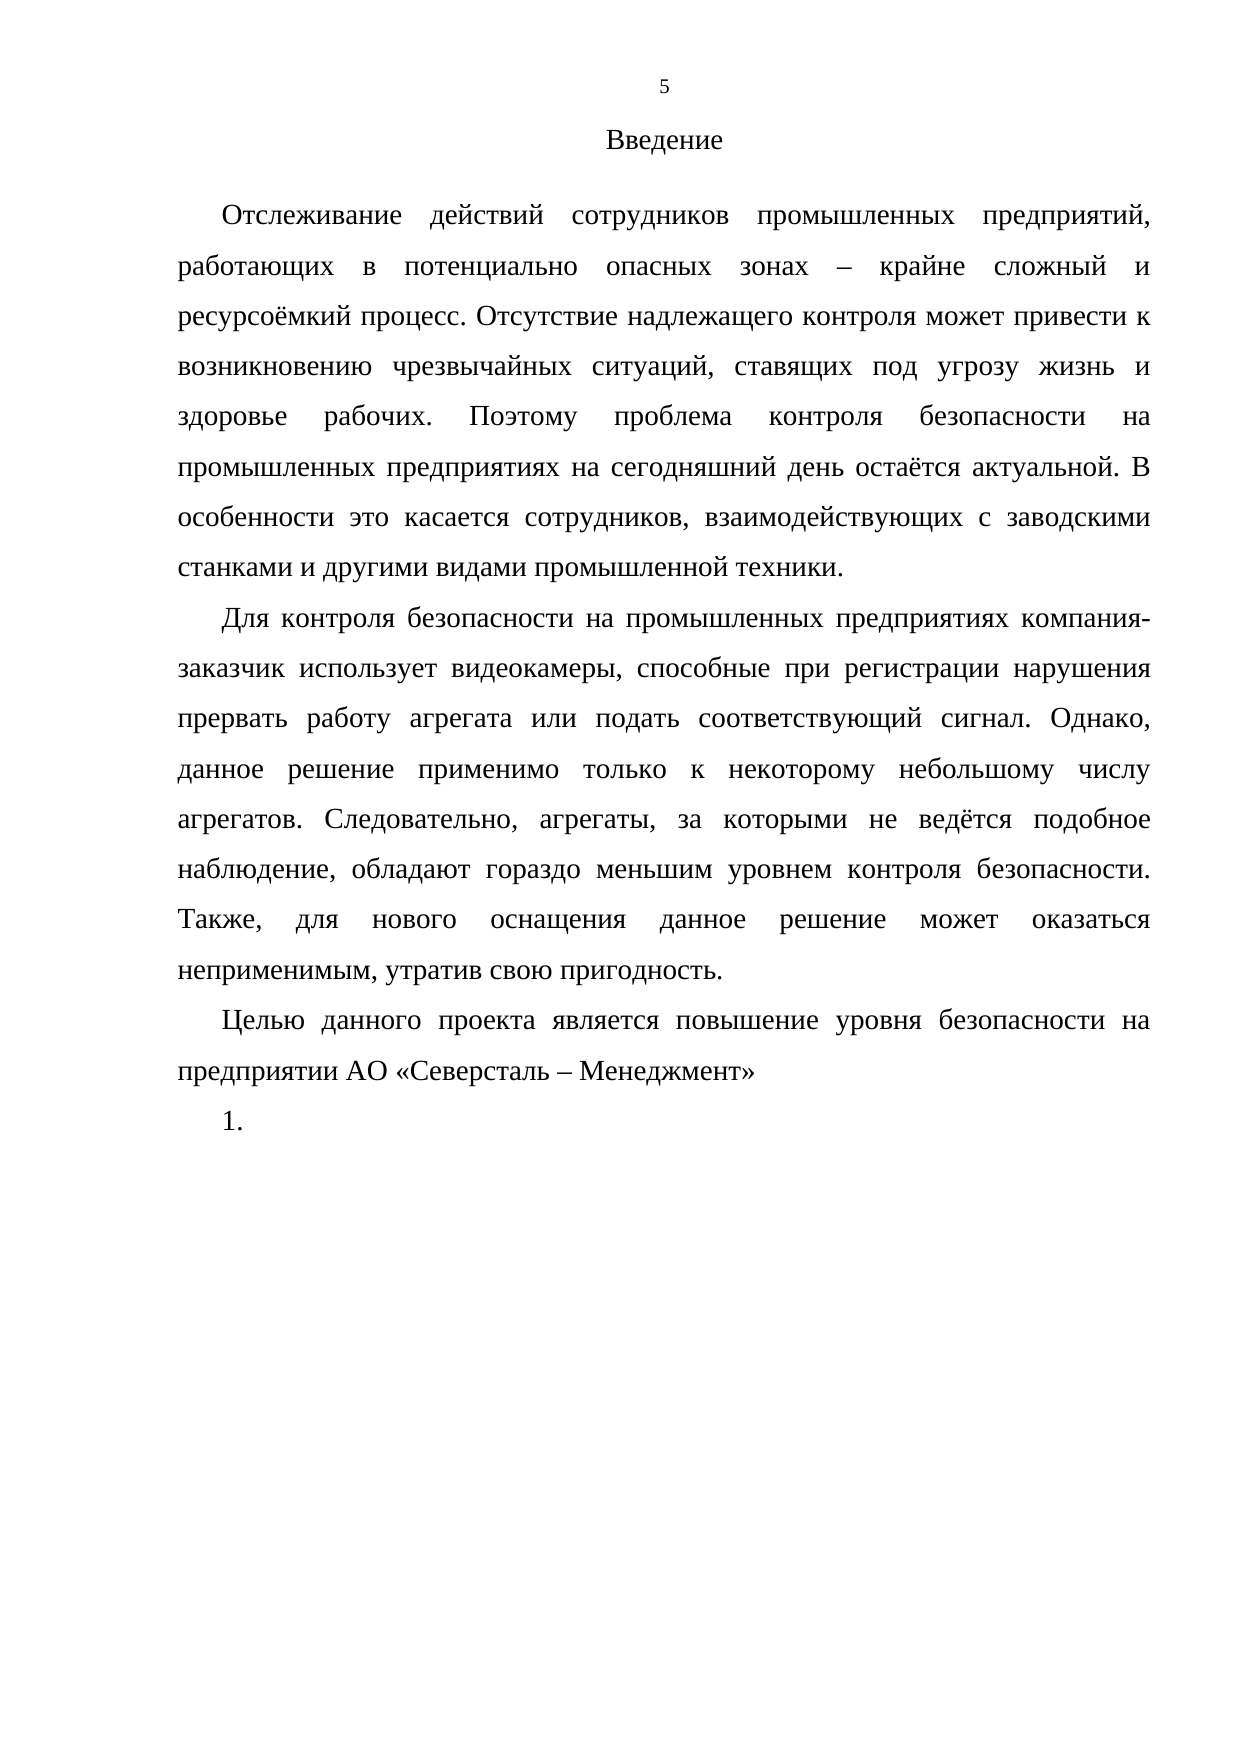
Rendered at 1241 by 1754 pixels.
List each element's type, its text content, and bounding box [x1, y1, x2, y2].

text Введение [177, 122, 1152, 156]
text Целью данного проекта является повышение уровня безопасности на предприятии АО «Северсталь – Менеджмент» [177, 1002, 1152, 1086]
text Отслеживание действий сотрудников промышленных предприятий, работающих в потенциально опасных зонах – крайне сложный и ресурсоёмкий процесс. Отсутствие надлежащего контроля может привести к возникновению чрезвычайных ситуаций, ставящих под угрозу жизнь и здоровье рабочих. Поэтому проблема контроля безопасности на промышленных предприятиях на сегодняшний день остаётся актуальной. В особенности это касается сотрудников, взаимодействующих с заводскими станками и другими видами промышленной техники. [177, 197, 1152, 583]
text Для контроля безопасности на промышленных предприятиях компания-заказчик использует видеокамеры, способные при регистрации нарушения прервать работу агрегата или подать соответствующий сигнал. Однако, данное решение применимо только к некоторому небольшому числу агрегатов. Следовательно, агрегаты, за которыми не ведётся подобное наблюдение, обладают гораздо меньшим уровнем контроля безопасности. Также, для нового оснащения данное решение может оказаться неприменимым, утратив свою пригодность. [177, 600, 1152, 986]
